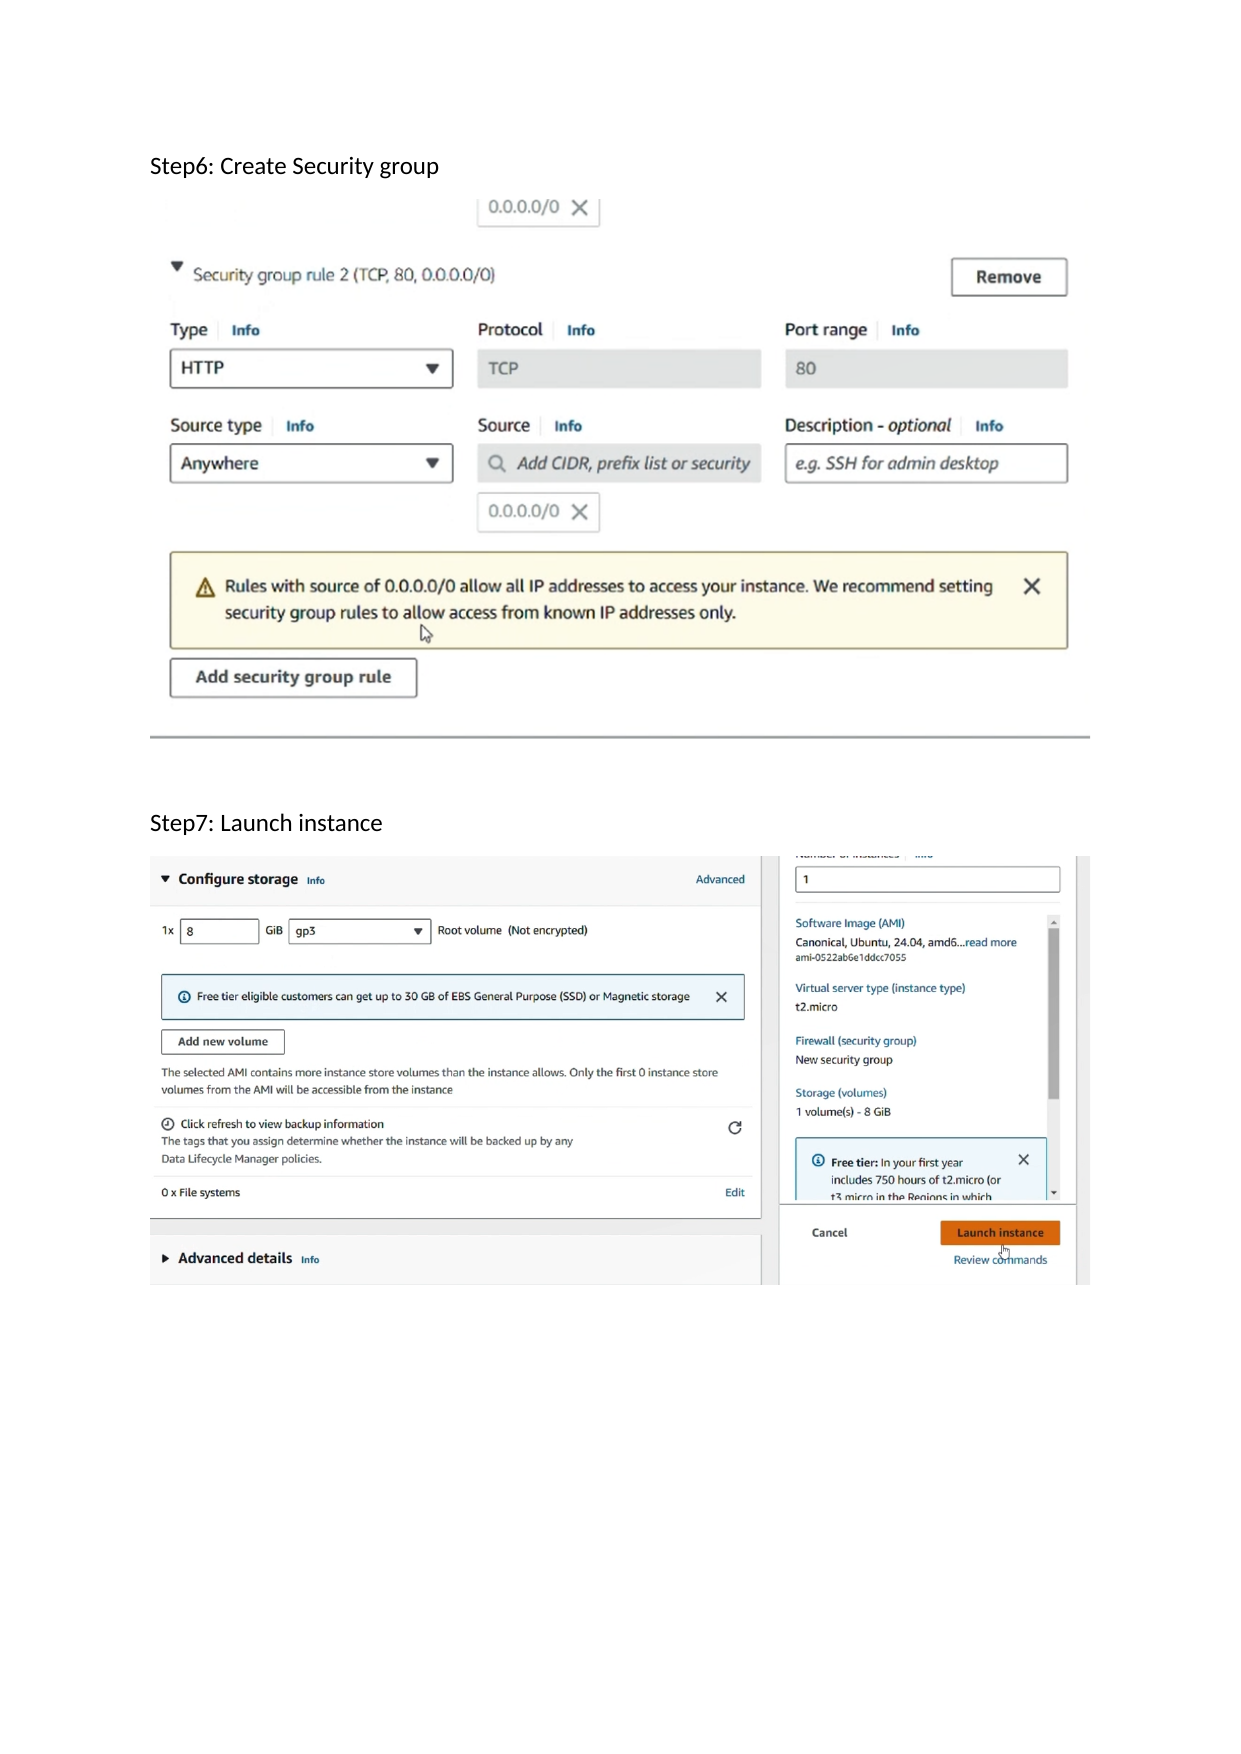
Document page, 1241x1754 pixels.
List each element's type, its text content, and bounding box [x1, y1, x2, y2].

text Step6: Create Security group [150, 150, 1090, 181]
text Step7: Launch instance [150, 807, 1090, 838]
picture [150, 856, 1091, 1285]
picture [150, 199, 1091, 739]
